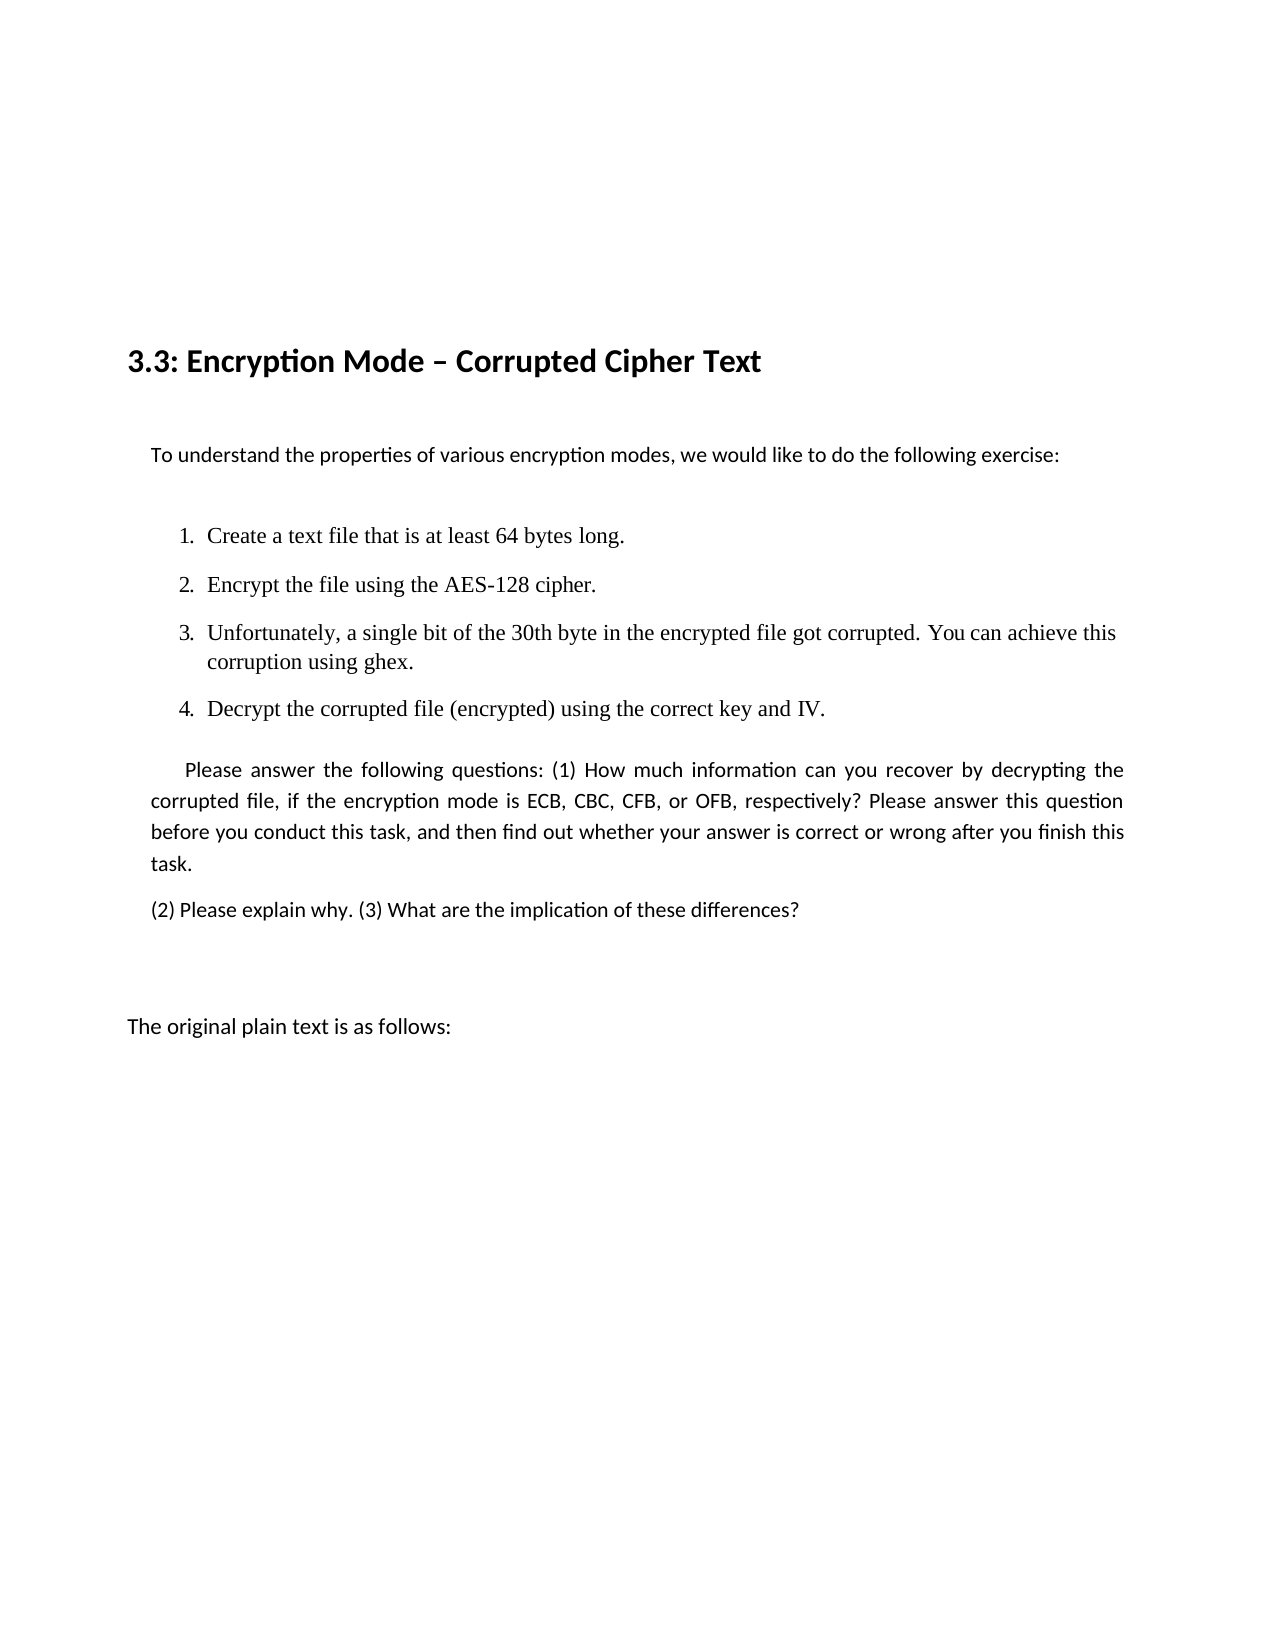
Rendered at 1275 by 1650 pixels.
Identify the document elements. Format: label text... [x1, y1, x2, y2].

text The original plain text is as follows: [127, 1012, 1269, 1040]
list Encrypt the file using the AES-128 cipher. [179, 571, 1269, 597]
list Decrypt the corrupted file (encrypted) using the correct key and IV. [179, 695, 1269, 721]
text 3.3: Encryption Mode – Corrupted Cipher Text [127, 339, 1269, 380]
list Unfortunately, a single bit of the 30th byte in the encrypted file got corrupted. You can achieve this corruption using ghex. [179, 619, 1126, 674]
list Create a text file that is at least 64 bytes long. [179, 522, 1269, 548]
text (2) Please explain why. (3) What are the implication of these differences? [151, 897, 1269, 923]
text To understand the properties of various encryption modes, we would like to do the following exercise: [151, 441, 1269, 468]
text Please answer the following questions: (1) How much information can you recover by decrypting the corrupted file, if the encryption mode is ECB, CBC, CFB, or OFB, respectively? Please answer this question before you conduct this task, and then find out whether your answer is correct or wrong after you finish this task. [151, 756, 1126, 876]
